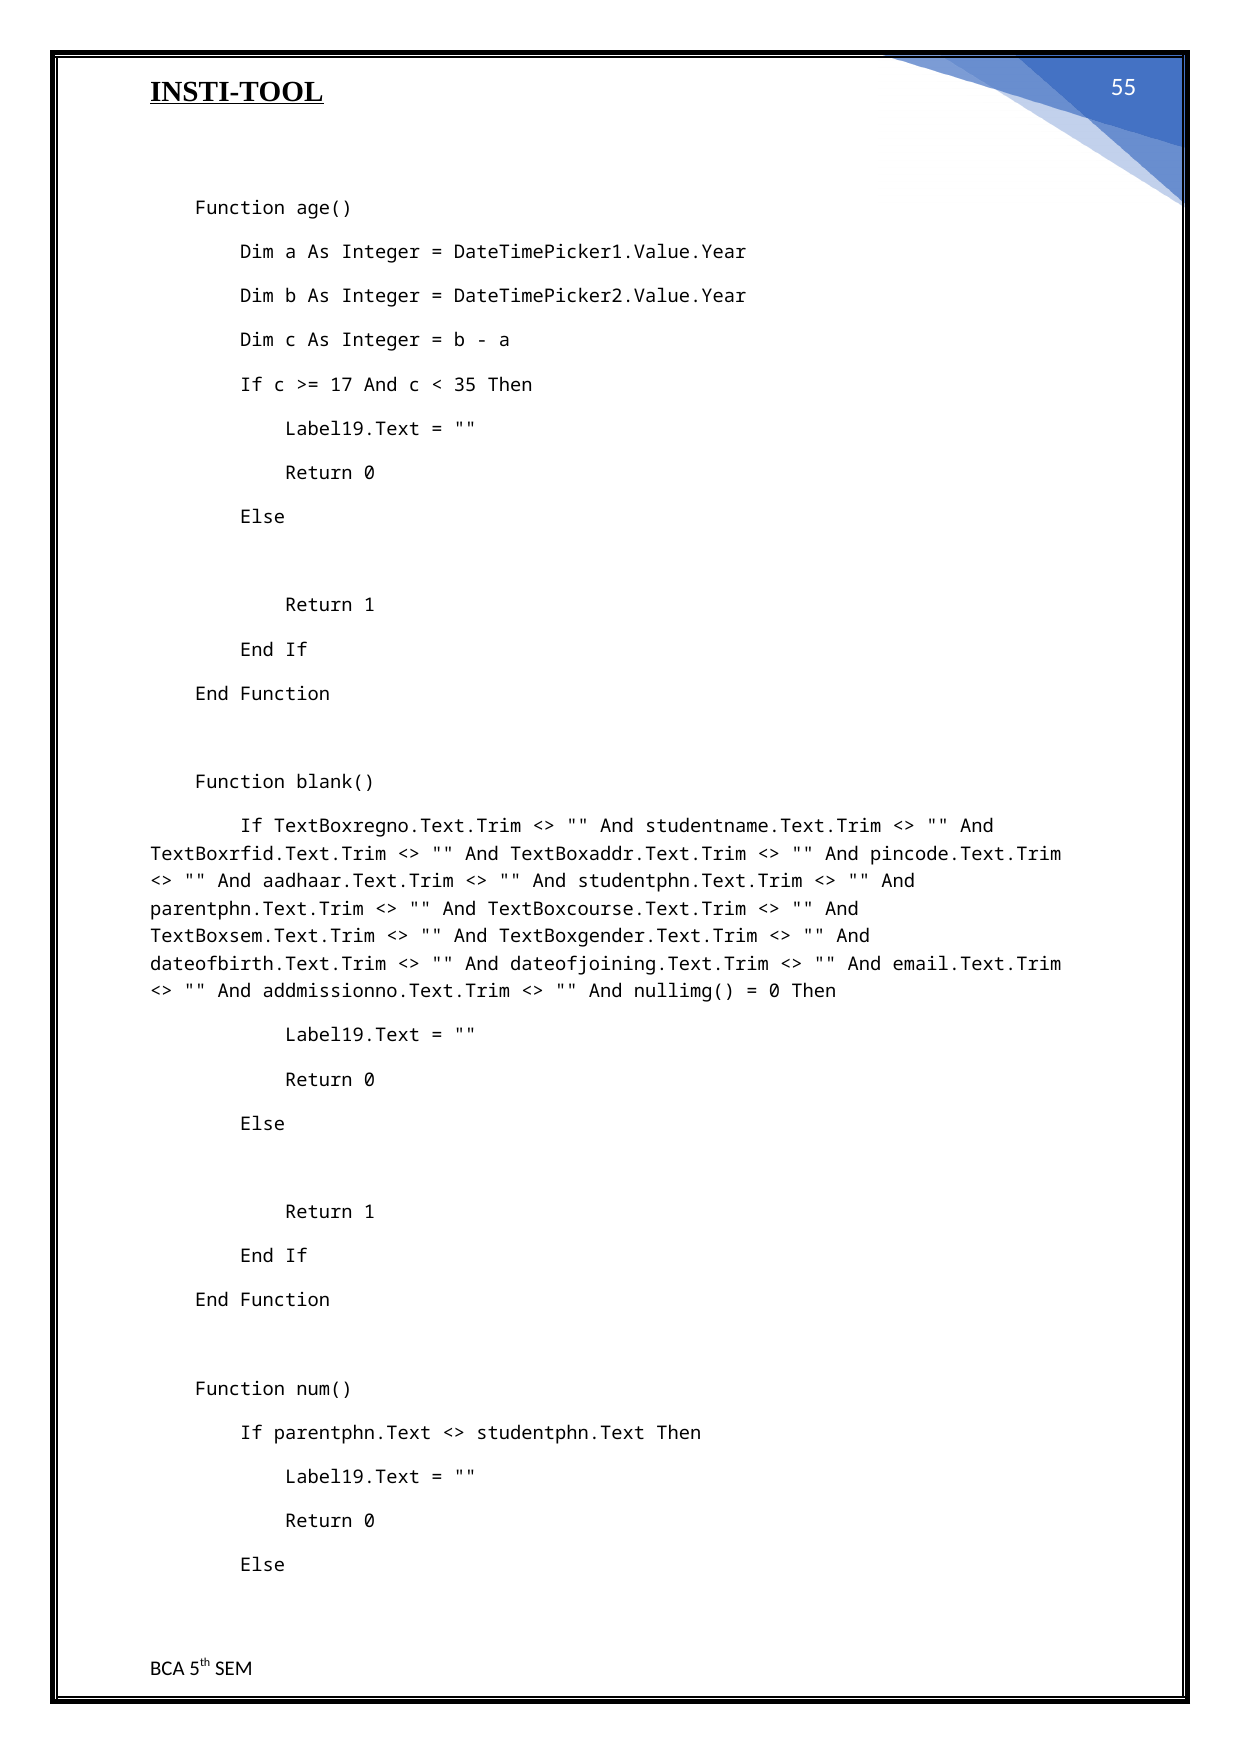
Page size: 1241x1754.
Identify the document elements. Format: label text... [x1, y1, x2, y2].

picture [878, 58, 1182, 209]
text Label19.Text = "" [150, 1022, 1090, 1047]
text End If [150, 1242, 1090, 1268]
text Label19.Text = "" [150, 415, 1090, 441]
text Else [150, 1110, 1090, 1136]
text Dim c As Integer = b - a [150, 327, 1090, 352]
text If c >= 17 And c < 35 Then [150, 371, 1090, 396]
text Dim a As Integer = DateTimePicker1.Value.Year [150, 238, 1090, 264]
text Function num() [150, 1375, 1090, 1401]
text Return 0 [150, 1507, 1090, 1533]
text End If [150, 636, 1090, 661]
text If TextBoxregno.Text.Trim <> "" And studentname.Text.Trim <> "" And TextBoxrfid.Text.Trim <> "" And TextBoxaddr.Text.Trim <> "" And pincode.Text.Trim <> "" And aadhaar.Text.Trim <> "" And studentphn.Text.Trim <> "" And parentphn.Text.Trim <> "" And TextBoxcourse.Text.Trim <> "" And TextBoxsem.Text.Trim <> "" And TextBoxgender.Text.Trim <> "" And dateofbirth.Text.Trim <> "" And dateofjoining.Text.Trim <> "" And email.Text.Trim <> "" And addmissionno.Text.Trim <> "" And nullimg() = 0 Then [150, 812, 1090, 1003]
text Else [150, 1552, 1090, 1577]
text Dim b As Integer = DateTimePicker2.Value.Year [150, 282, 1090, 308]
text End Function [150, 1287, 1090, 1312]
text Return 0 [150, 1066, 1090, 1091]
text Label19.Text = "" [150, 1463, 1090, 1489]
text Function blank() [150, 768, 1090, 794]
text Return 1 [150, 592, 1090, 617]
text If parentphn.Text <> studentphn.Text Then [150, 1419, 1090, 1445]
text Function age() [150, 194, 1090, 220]
text Return 1 [150, 1198, 1090, 1224]
text Return 0 [150, 459, 1090, 485]
text Else [150, 503, 1090, 529]
text End Function [150, 680, 1090, 706]
